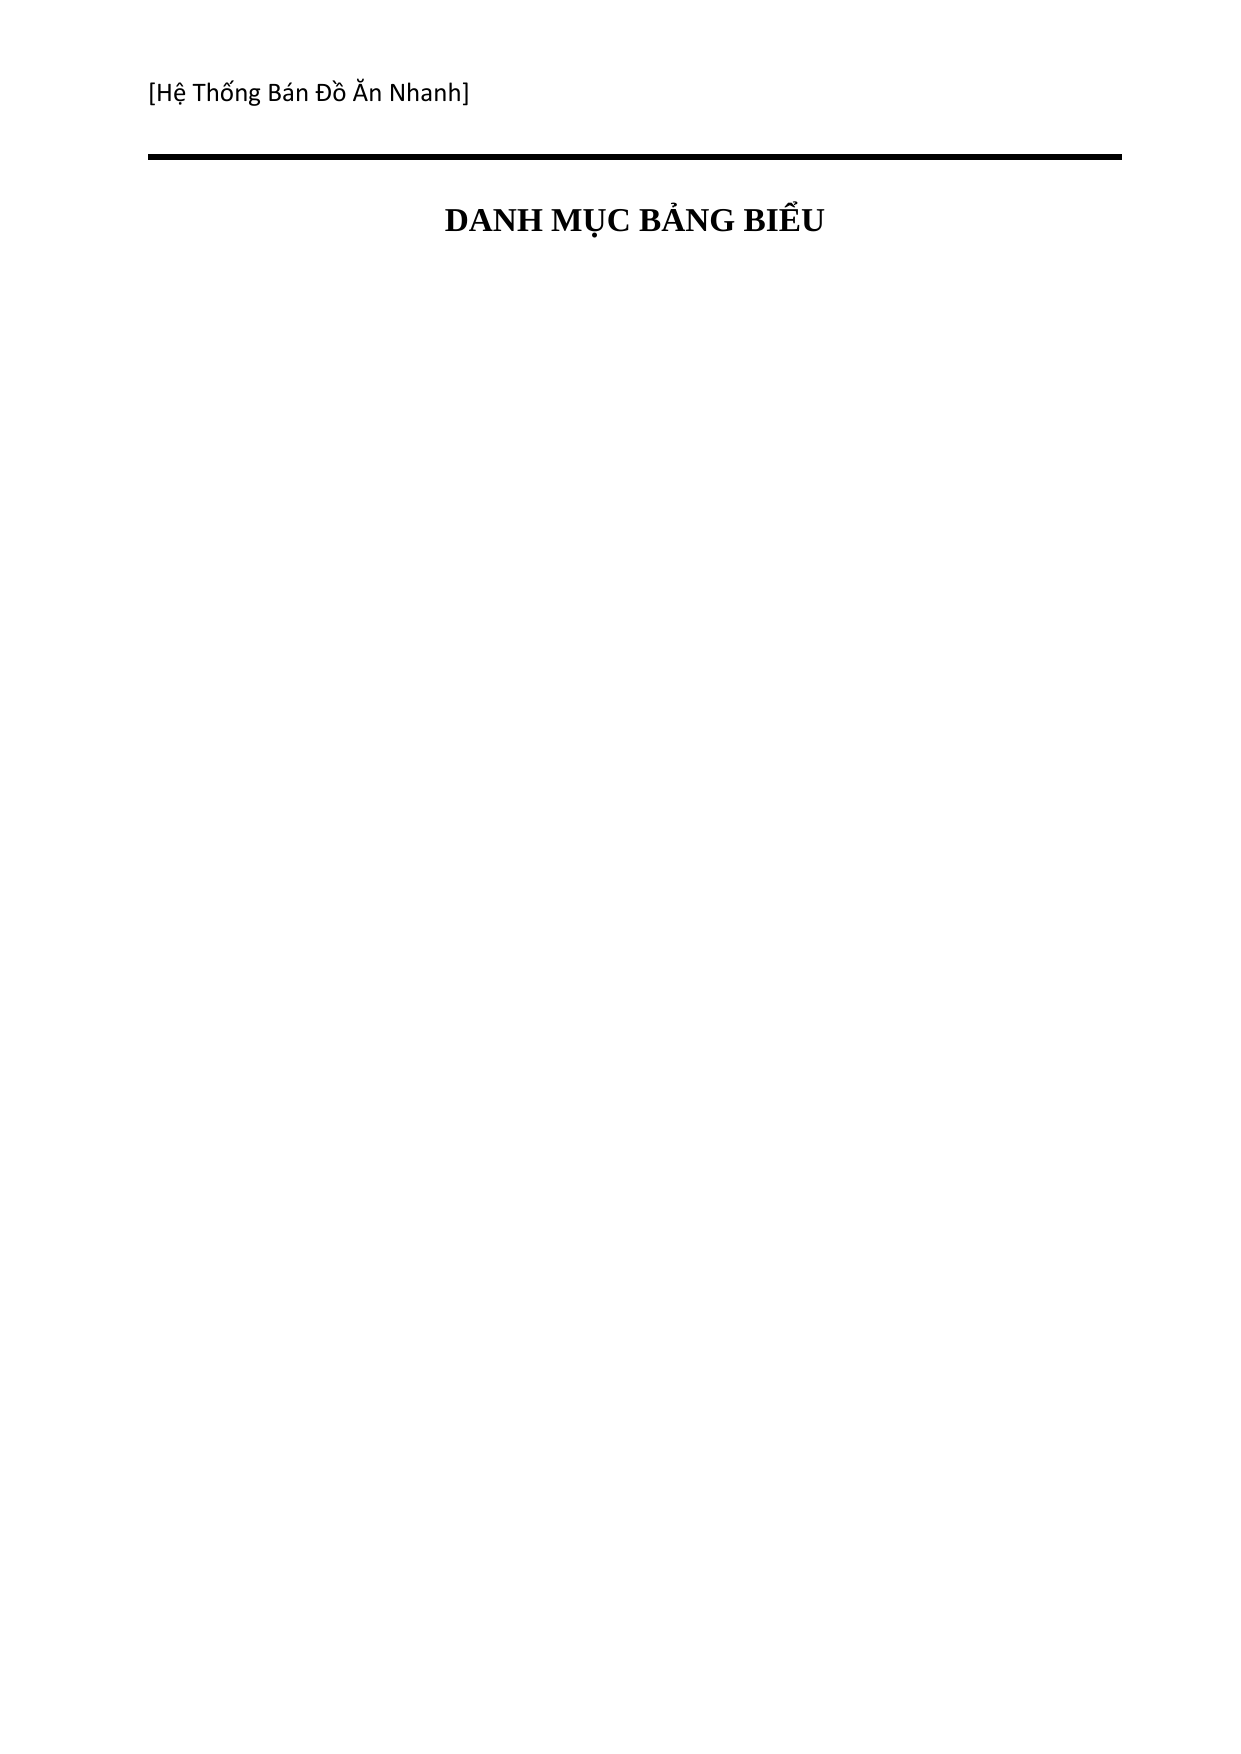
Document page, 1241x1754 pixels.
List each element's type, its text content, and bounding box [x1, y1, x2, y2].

subtitle DANH MỤC BẢNG BIỂU [148, 201, 1122, 239]
